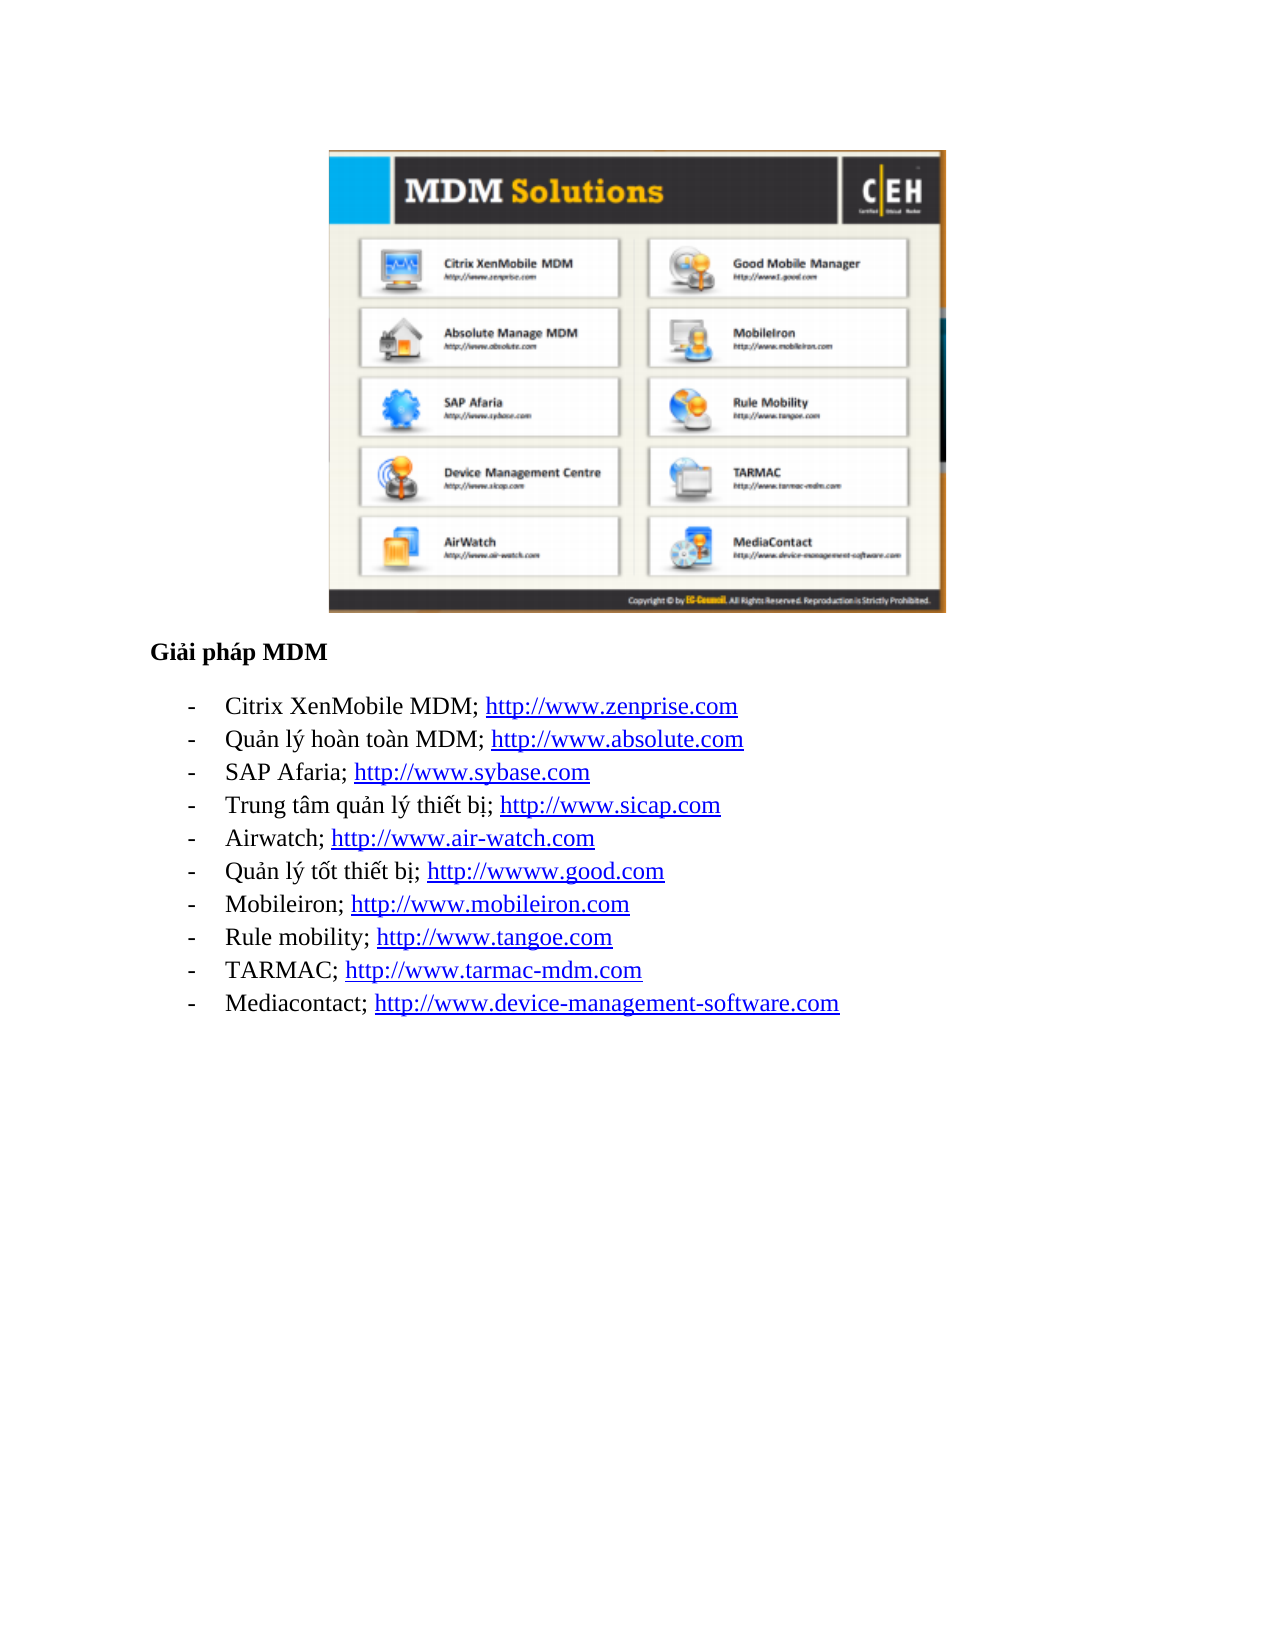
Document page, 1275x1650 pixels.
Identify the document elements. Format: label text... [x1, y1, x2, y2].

list SAP Afaria; http://www.sybase.com [187, 757, 1125, 786]
list Mediacontact; http://www.device-management-software.com [187, 988, 1125, 1017]
text Giải pháp MDM [150, 637, 1125, 666]
list Quản lý tốt thiết bị; http://wwww.good.com [187, 856, 1125, 885]
list Airwatch; http://www.air-watch.com [187, 823, 1125, 852]
list Quản lý hoàn toàn MDM; http://www.absolute.com [187, 724, 1125, 753]
list TARMAC; http://www.tarmac-mdm.com [187, 956, 1125, 984]
list Rule mobility; http://www.tangoe.com [187, 922, 1125, 951]
list Citrix XenMobile MDM; http://www.zenprise.com [187, 691, 1125, 720]
list Mobileiron; http://www.mobileiron.com [187, 889, 1125, 918]
list Trung tâm quản lý thiết bị; http://www.sicap.com [187, 790, 1125, 819]
picture [328, 150, 947, 613]
